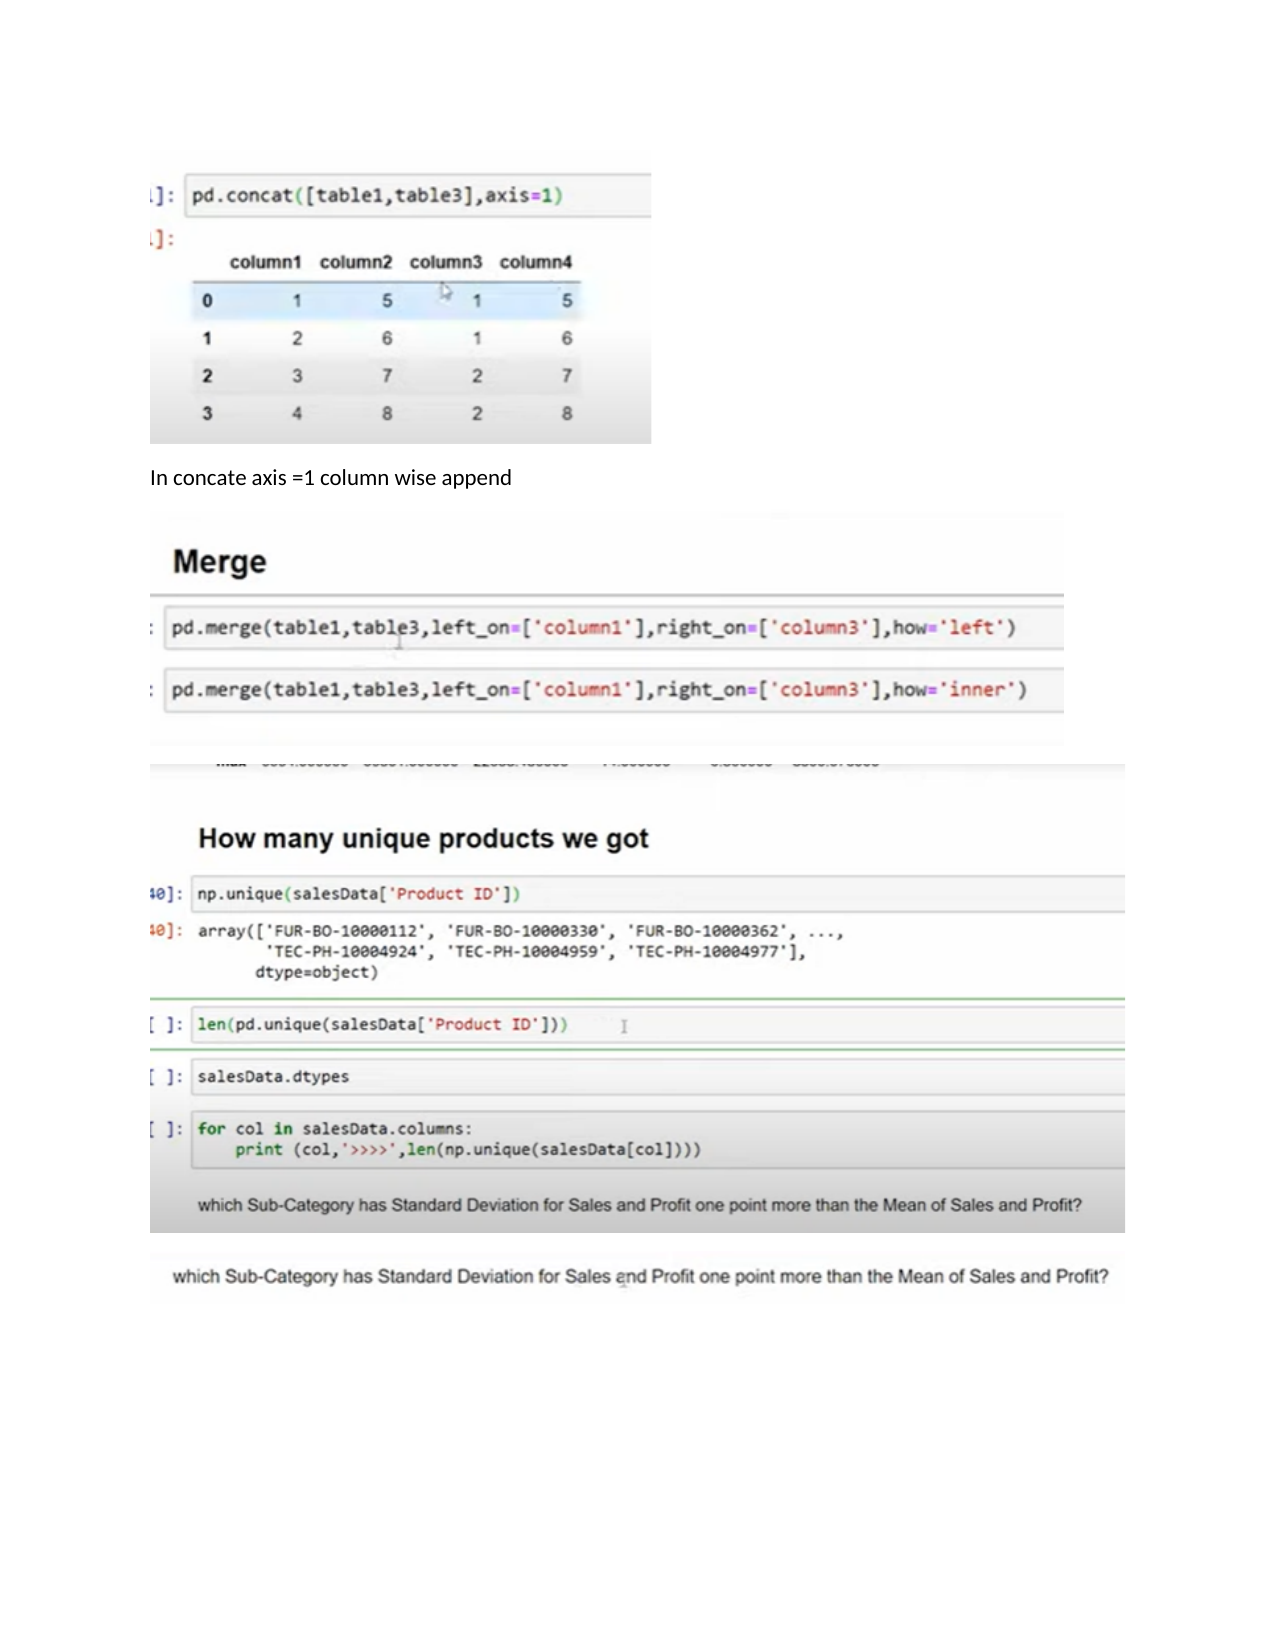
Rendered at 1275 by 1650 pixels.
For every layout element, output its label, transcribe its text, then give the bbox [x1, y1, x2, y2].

picture [150, 509, 1064, 746]
picture [150, 150, 652, 444]
text In concate axis =1 column wise append [150, 463, 1125, 491]
picture [150, 764, 1125, 1233]
picture [150, 1251, 1125, 1304]
